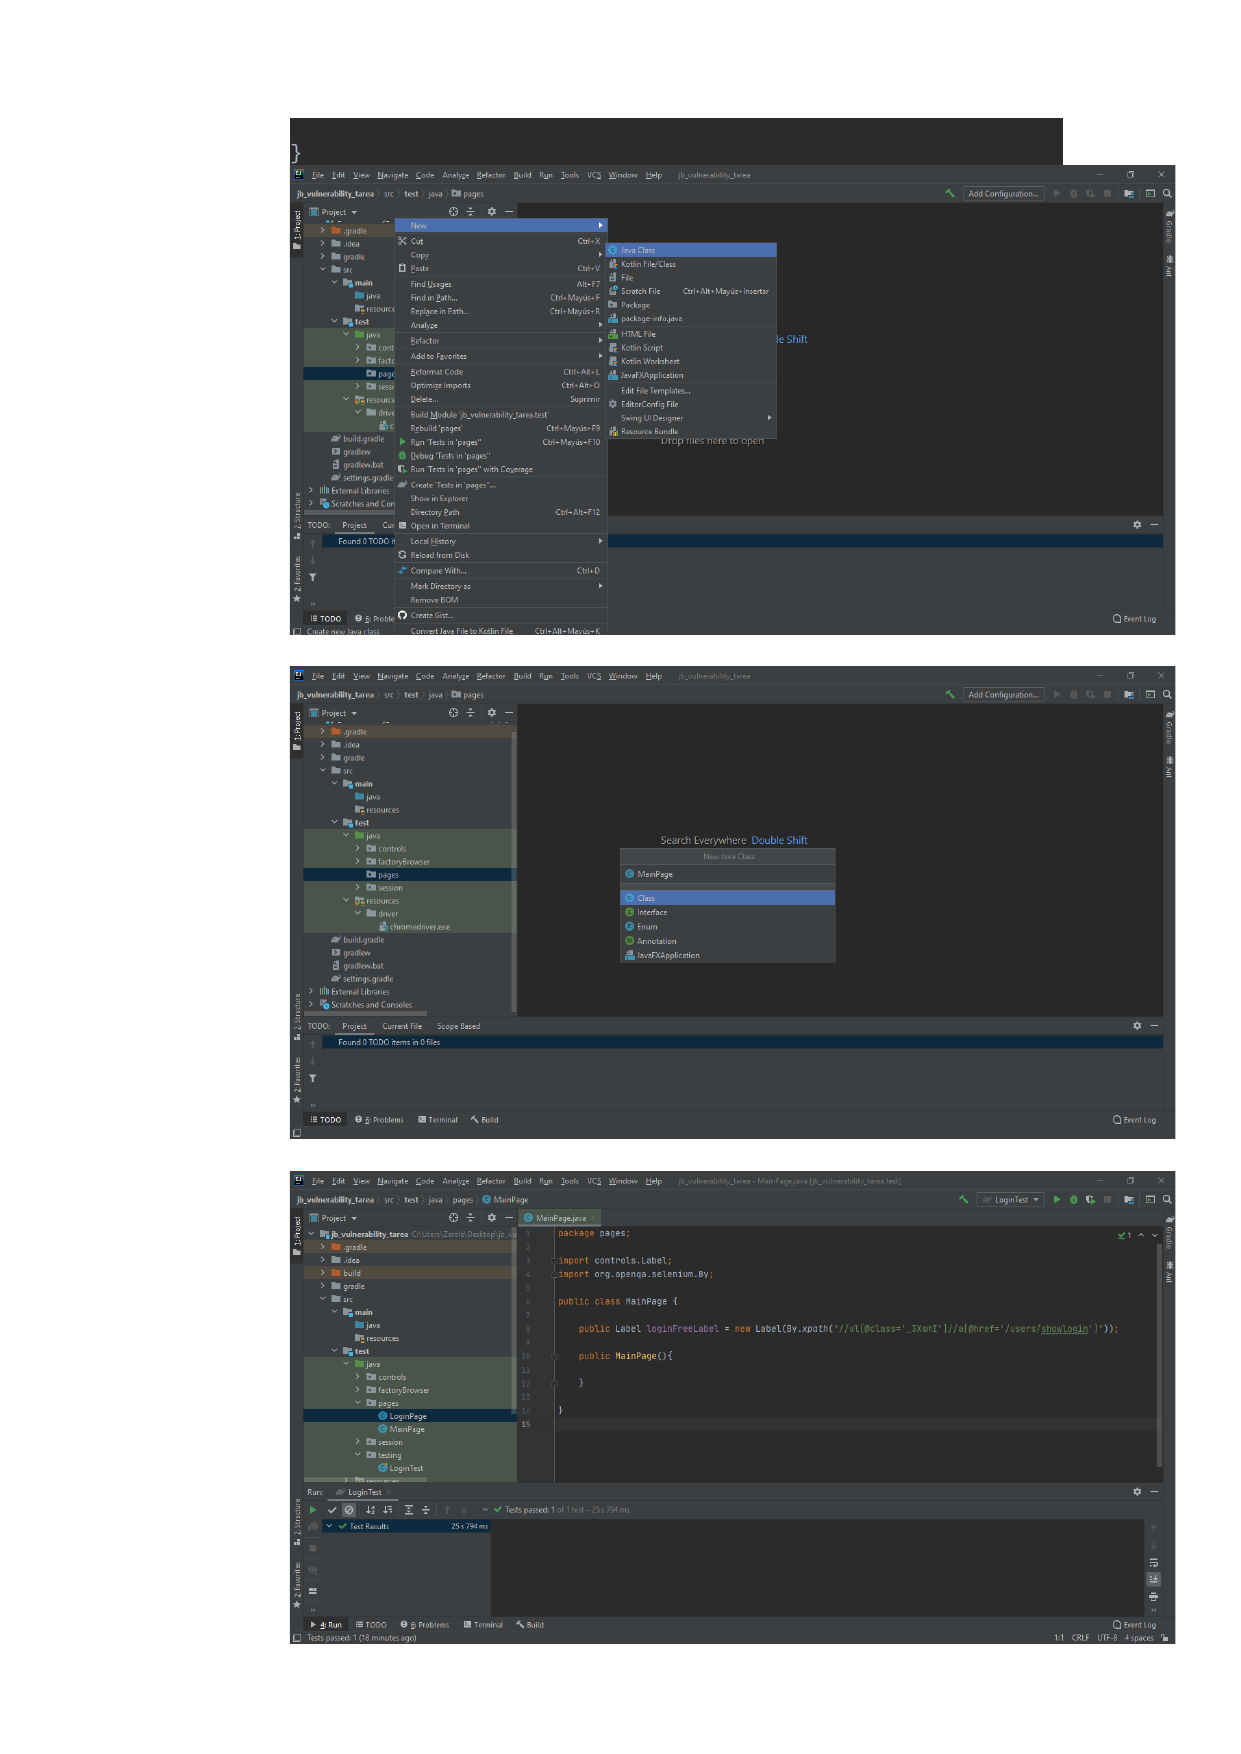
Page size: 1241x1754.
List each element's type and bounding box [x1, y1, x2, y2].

picture [289, 666, 1176, 1139]
picture [289, 1171, 1176, 1644]
text [290, 118, 1063, 165]
picture [289, 165, 1176, 635]
